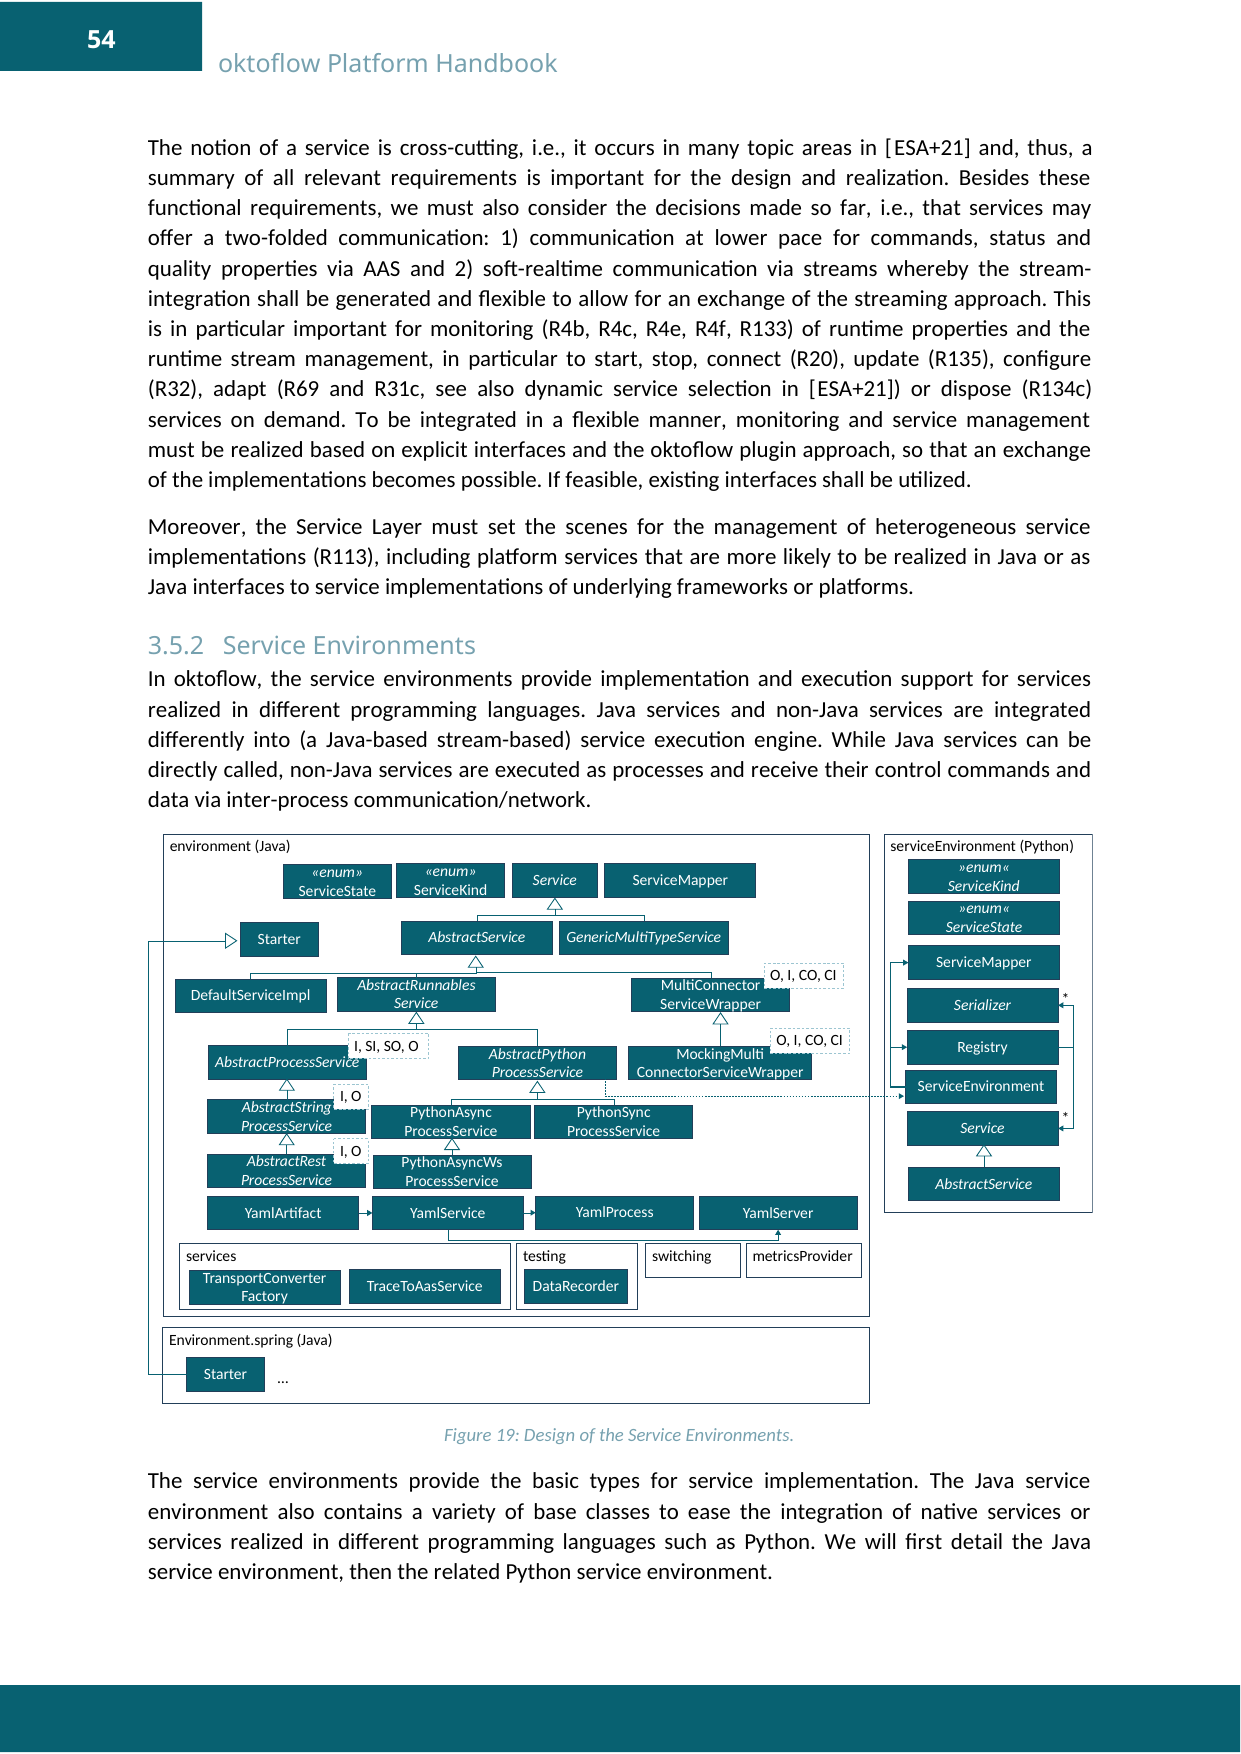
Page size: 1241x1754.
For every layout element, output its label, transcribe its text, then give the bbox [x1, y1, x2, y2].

text The service environments provide the basic types for service implementation. The Java service environment also contains a variety of base classes to ease the integration of native services or services realized in different programming languages such as Python. We will first detail the Java service environment, then the related Python service environment. [148, 1467, 1093, 1585]
text Moreover, the Service Layer must set the scenes for the management of heterogeneous service implementations (R113), including platform services that are more likely to be realized in Java or as Java interfaces to service implementations of underlying frameworks or platforms. [148, 512, 1093, 601]
text In oktoflow, the service environments provide implementation and execution support for services realized in different programming languages. Java services and non-Java services are integrated differently into (a Java-based stream-based) service execution engine. While Java services can be directly called, non-Java services are executed as processes and receive their control commands and data via inter-process communication/network. [148, 664, 1093, 813]
text Figure 19: Design of the Service Environments. [148, 1423, 1093, 1446]
subtitle Service Environments [148, 628, 1093, 662]
text The notion of a service is cross-cutting, i.e., it occurs in many topic areas in [ESA+21] and, thus, a summary of all relevant requirements is important for the design and realization. Besides these functional requirements, we must also consider the decisions made so far, i.e., that services may offer a two-folded communication: 1) communication at lower pace for commands, status and quality properties via AAS and 2) soft-realtime communication via streams whereby the stream-integration shall be generated and flexible to allow for an exchange of the streaming approach. This is in particular important for monitoring (R4b, R4c, R4e, R4f, R133) of runtime properties and the runtime stream management, in particular to start, stop, connect (R20), update (R135), configure (R32), adapt (R69 and R31c, see also dynamic service selection in [ESA+21]) or dispose (R134c) services on demand. To be integrated in a flexible manner, monitoring and service management must be realized based on explicit interfaces and the oktoflow plugin approach, so that an exchange of the implementations becomes possible. If feasible, existing interfaces shall be utilized. [148, 133, 1093, 493]
